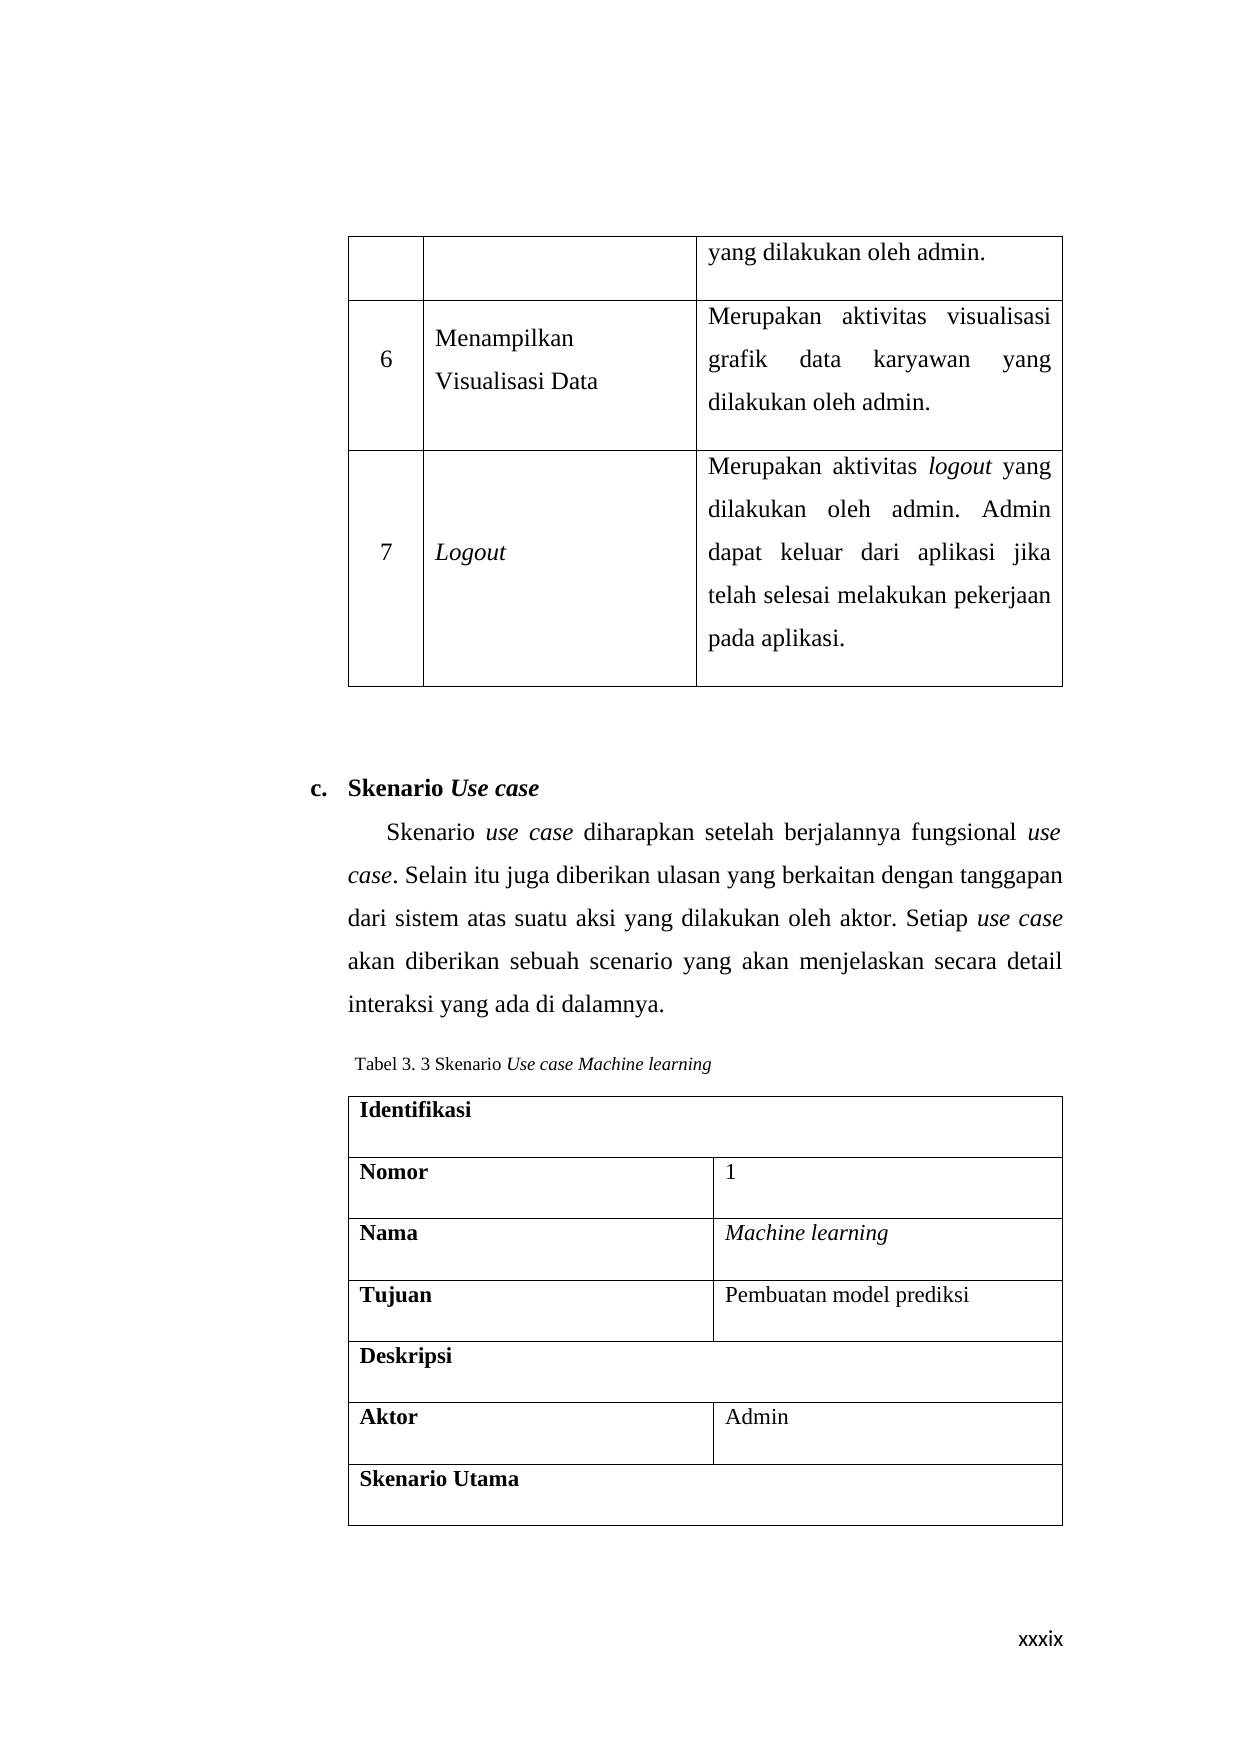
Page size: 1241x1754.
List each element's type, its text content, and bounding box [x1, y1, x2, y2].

table_cell Menampilkan Visualisasi Data [424, 301, 696, 450]
table_cell 7 [349, 451, 423, 686]
table_cell Tujuan [349, 1281, 713, 1341]
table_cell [424, 237, 696, 300]
table_cell Merupakan aktivitas logout yang dilakukan oleh admin. Admin dapat keluar dari aplikasi jika telah selesai melakukan pekerjaan pada aplikasi. [697, 451, 1062, 686]
table_cell Nomor [349, 1158, 713, 1218]
table_cell Merupakan aktivitas visualisasi grafik data karyawan yang dilakukan oleh admin. [697, 301, 1062, 450]
table_cell Admin [714, 1403, 1062, 1464]
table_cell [697, 237, 1062, 300]
table_header Identifikasi [349, 1097, 1062, 1157]
table_cell 6 [349, 301, 423, 450]
text Tabel 3. 3 Skenario Use case Machine learning [354, 1053, 1063, 1075]
table_cell Deskripsi [349, 1342, 1062, 1402]
table_cell Pembuatan model prediksi [714, 1281, 1062, 1341]
table_cell Skenario Utama [349, 1465, 1062, 1525]
table_cell Nama [349, 1219, 713, 1279]
list Skenario use case diharapkan setelah berjalannya fungsional use case. Selain itu juga diberikan ulasan yang berkaitan dengan tanggapan dari sistem atas suatu aksi yang dilakukan oleh aktor. Setiap use case akan diberikan sebuah scenario yang akan menjelaskan secara detail interaksi yang ada di dalamnya. [348, 817, 1063, 1018]
list Skenario Use case [310, 773, 1063, 802]
table_cell 1 [714, 1158, 1062, 1218]
table_cell Machine learning [714, 1219, 1062, 1279]
table_cell 5 [349, 237, 423, 300]
table_cell Logout [424, 451, 696, 686]
table_cell Aktor [349, 1403, 713, 1464]
